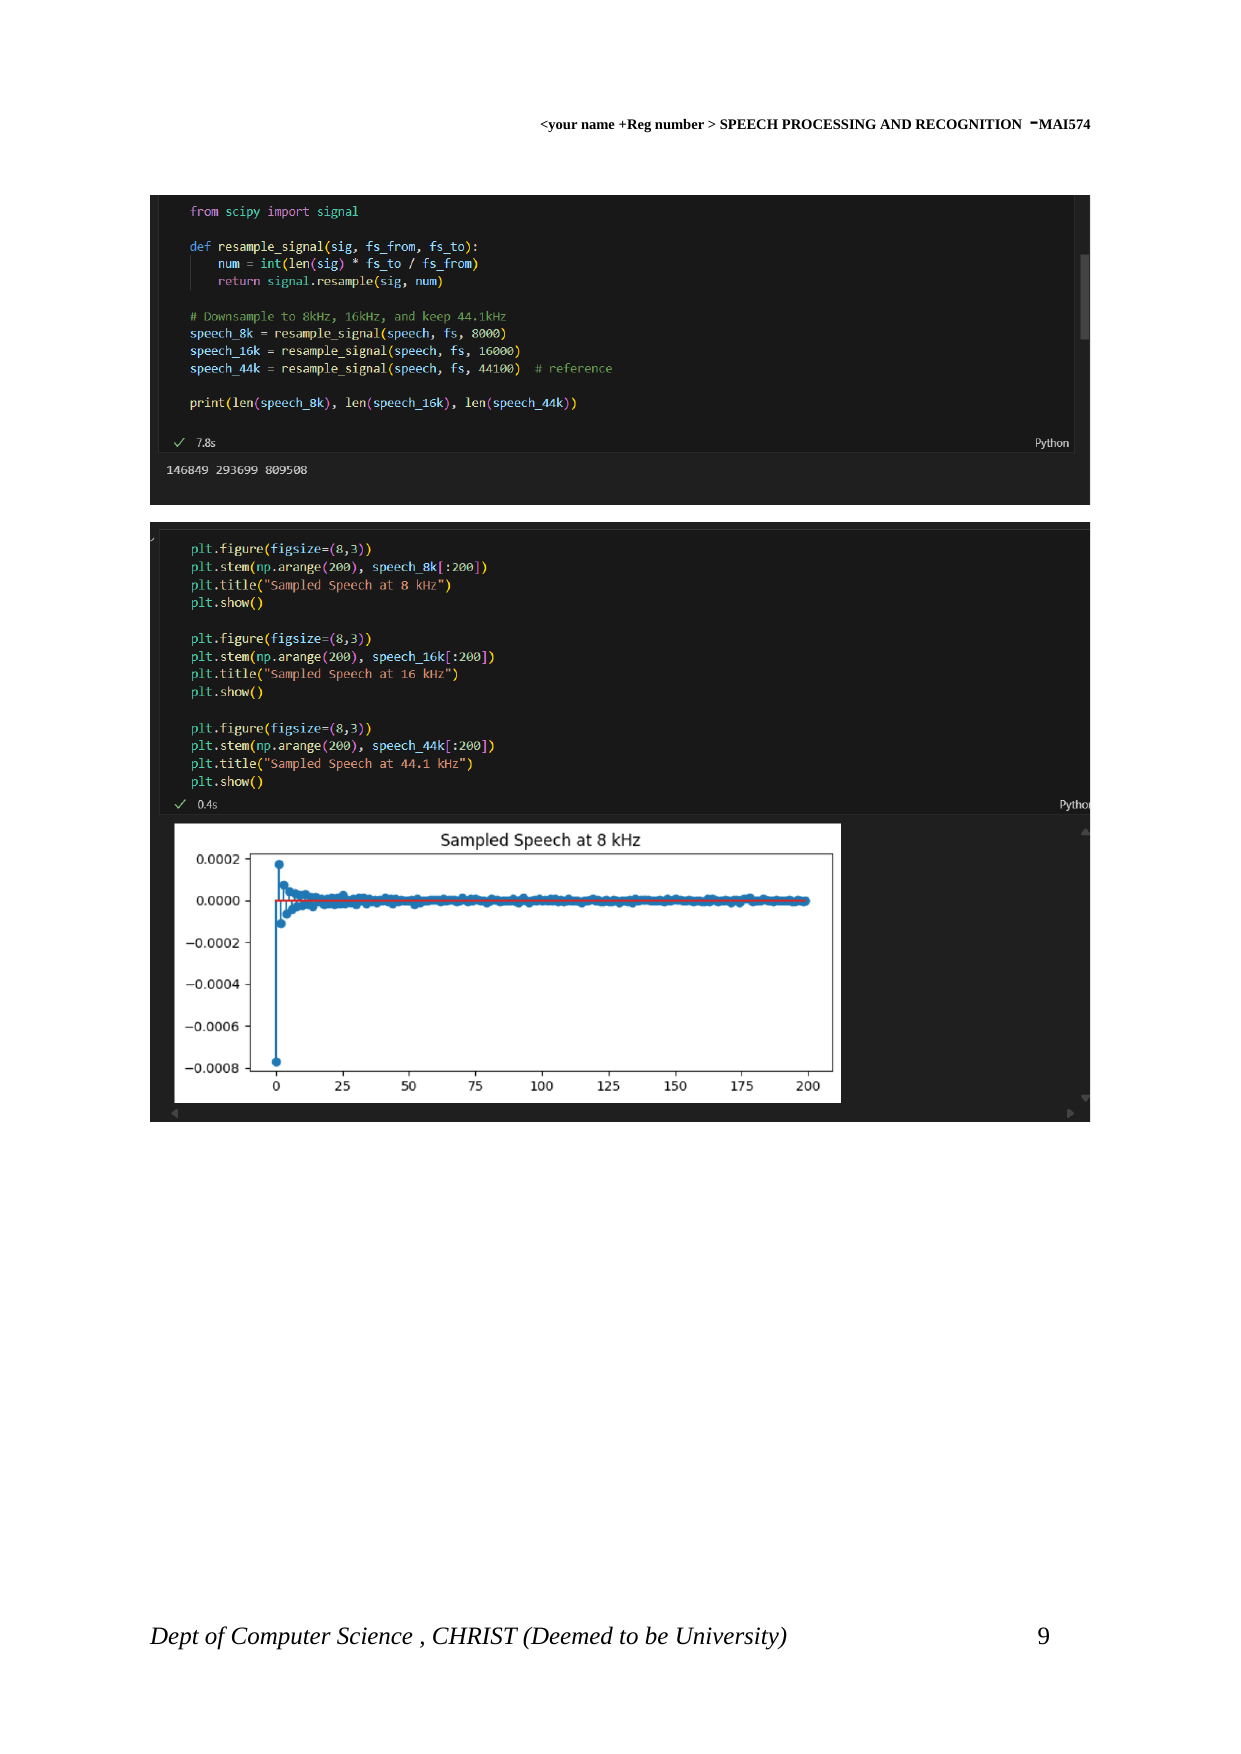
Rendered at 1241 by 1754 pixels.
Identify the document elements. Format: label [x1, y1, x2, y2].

picture [150, 195, 1091, 505]
picture [150, 522, 1091, 1122]
